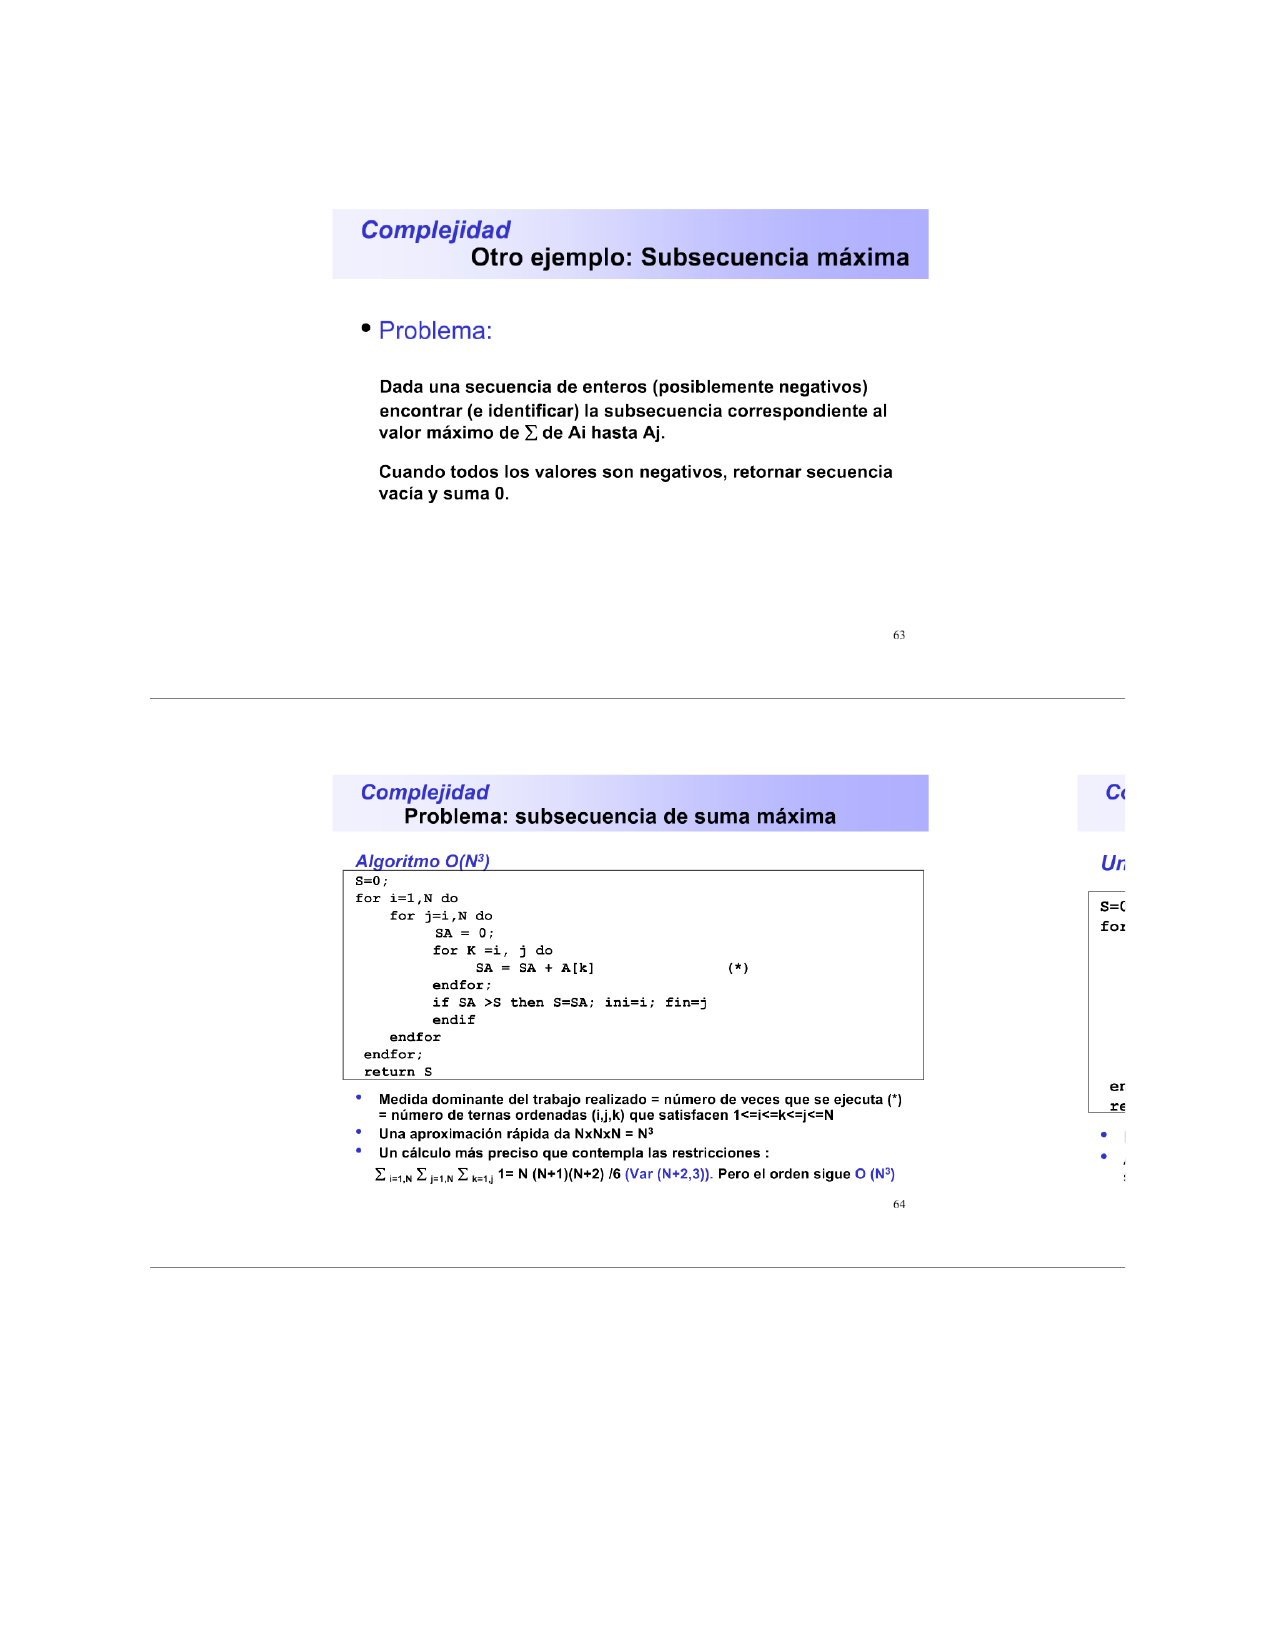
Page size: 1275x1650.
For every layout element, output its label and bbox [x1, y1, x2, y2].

picture [150, 720, 1125, 1268]
picture [150, 150, 1125, 699]
